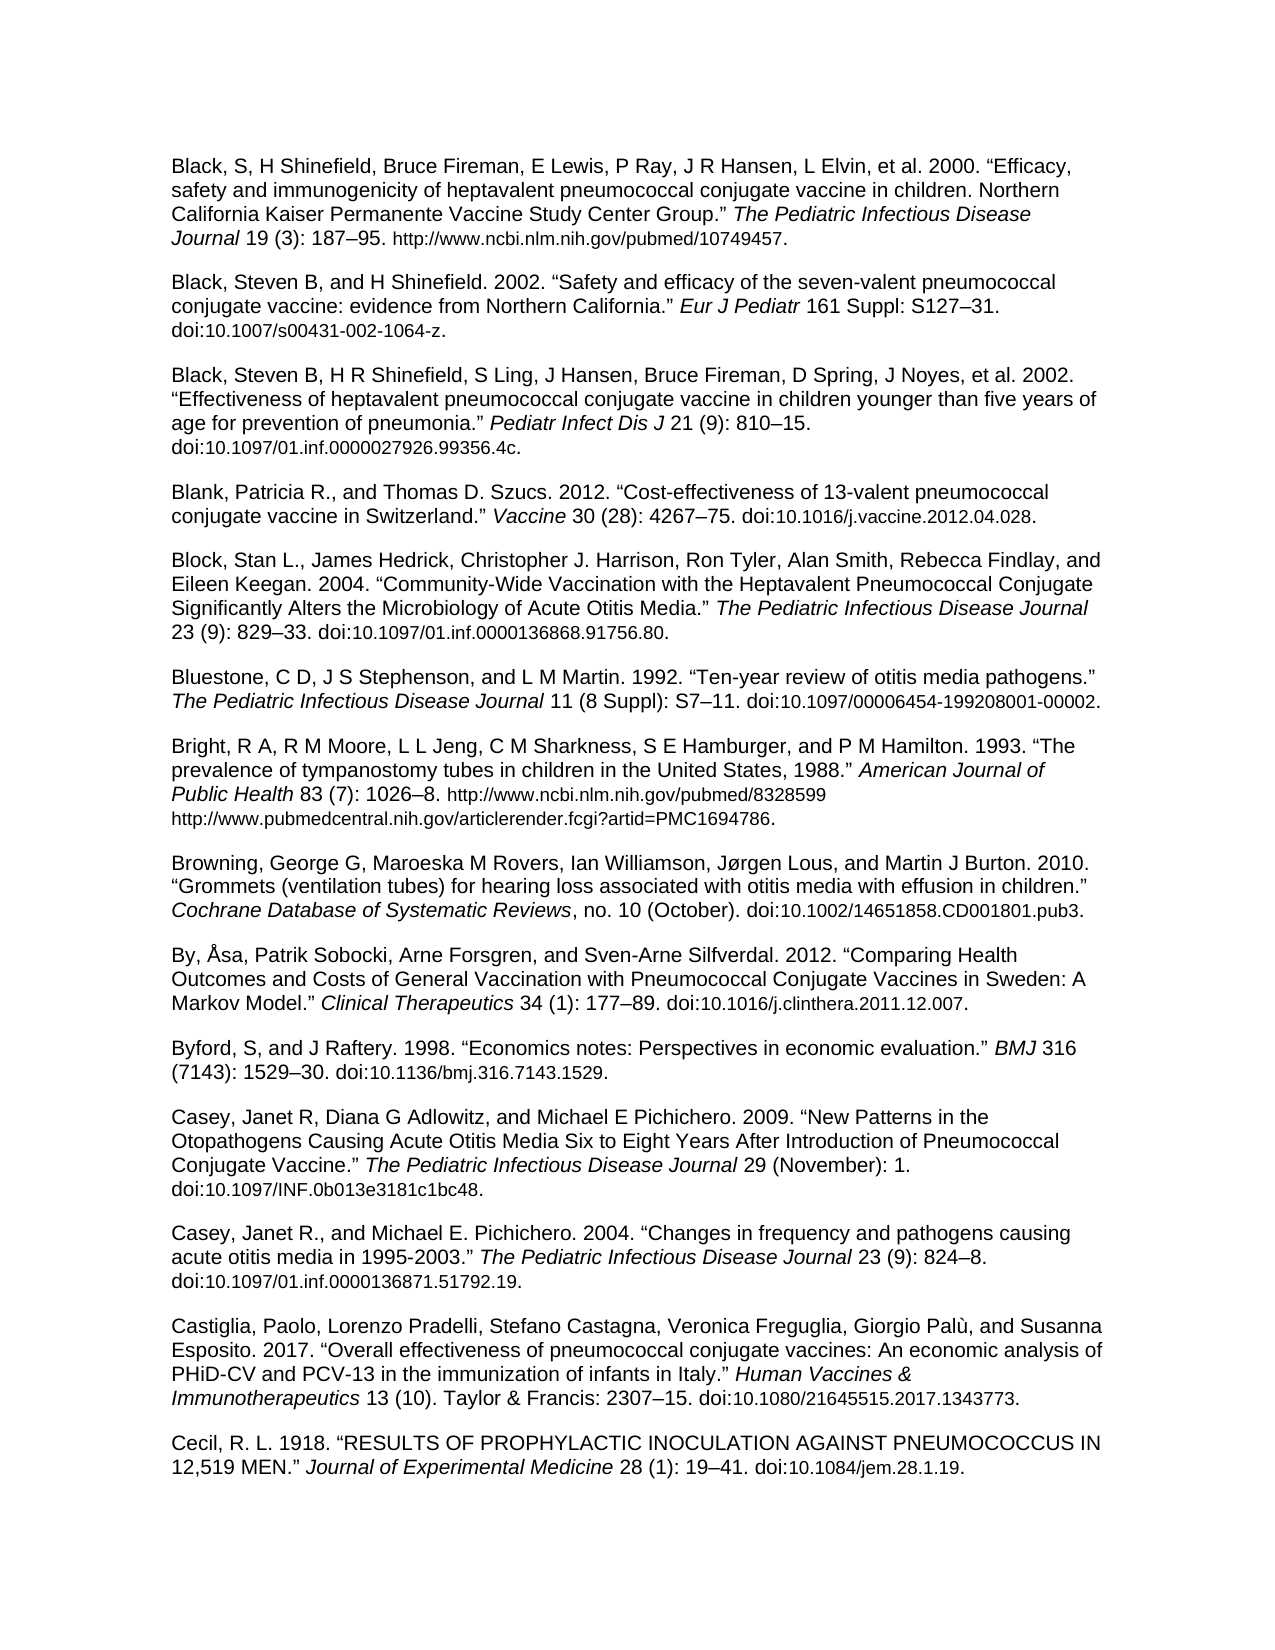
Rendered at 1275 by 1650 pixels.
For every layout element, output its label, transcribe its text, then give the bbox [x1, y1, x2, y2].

text Blank, Patricia R., and Thomas D. Szucs. 2012. “Cost-effectiveness of 13-valent pneumococcal conjugate vaccine in Switzerland.” Vaccine 30 (28): 4267–75. doi:10.1016/j.vaccine.2012.04.028. [171, 479, 1104, 527]
text Block, Stan L., James Hedrick, Christopher J. Harrison, Ron Tyler, Alan Smith, Rebecca Findlay, and Eileen Keegan. 2004. “Community-Wide Vaccination with the Heptavalent Pneumococcal Conjugate Significantly Alters the Microbiology of Acute Otitis Media.” The Pediatric Infectious Disease Journal 23 (9): 829–33. doi:10.1097/01.inf.0000136868.91756.80. [171, 548, 1104, 644]
text Casey, Janet R., and Michael E. Pichichero. 2004. “Changes in frequency and pathogens causing acute otitis media in 1995-2003.” The Pediatric Infectious Disease Journal 23 (9): 824–8. doi:10.1097/01.inf.0000136871.51792.19. [171, 1221, 1104, 1293]
text Browning, George G, Maroeska M Rovers, Ian Williamson, Jørgen Lous, and Martin J Burton. 2010. “Grommets (ventilation tubes) for hearing loss associated with otitis media with effusion in children.” Cochrane Database of Systematic Reviews, no. 10 (October). doi:10.1002/14651858.CD001801.pub3. [171, 850, 1104, 922]
text Casey, Janet R, Diana G Adlowitz, and Michael E Pichichero. 2009. “New Patterns in the Otopathogens Causing Acute Otitis Media Six to Eight Years After Introduction of Pneumococcal Conjugate Vaccine.” The Pediatric Infectious Disease Journal 29 (November): 1. doi:10.1097/INF.0b013e3181c1bc48. [171, 1104, 1104, 1200]
text Black, Steven B, H R Shinefield, S Ling, J Hansen, Bruce Fireman, D Spring, J Noyes, et al. 2002. “Effectiveness of heptavalent pneumococcal conjugate vaccine in children younger than five years of age for prevention of pneumonia.” Pediatr Infect Dis J 21 (9): 810–15. doi:10.1097/01.inf.0000027926.99356.4c. [171, 363, 1104, 459]
text Cecil, R. L. 1918. “RESULTS OF PROPHYLACTIC INOCULATION AGAINST PNEUMOCOCCUS IN 12,519 MEN.” Journal of Experimental Medicine 28 (1): 19–41. doi:10.1084/jem.28.1.19. [171, 1431, 1104, 1478]
text Bright, R A, R M Moore, L L Jeng, C M Sharkness, S E Hamburger, and P M Hamilton. 1993. “The prevalence of tympanostomy tubes in children in the United States, 1988.” American Journal of Public Health 83 (7): 1026–8. http://www.ncbi.nlm.nih.gov/pubmed/8328599 http://www.pubmedcentral.nih.gov/articlerender.fcgi?artid=PMC1694786. [171, 734, 1104, 829]
text By, Åsa, Patrik Sobocki, Arne Forsgren, and Sven-Arne Silfverdal. 2012. “Comparing Health Outcomes and Costs of General Vaccination with Pneumococcal Conjugate Vaccines in Sweden: A Markov Model.” Clinical Therapeutics 34 (1): 177–89. doi:10.1016/j.clinthera.2011.12.007. [171, 943, 1104, 1015]
text Byford, S, and J Raftery. 1998. “Economics notes: Perspectives in economic evaluation.” BMJ 316 (7143): 1529–30. doi:10.1136/bmj.316.7143.1529. [171, 1036, 1104, 1084]
text Black, S, H Shinefield, Bruce Fireman, E Lewis, P Ray, J R Hansen, L Elvin, et al. 2000. “Efficacy, safety and immunogenicity of heptavalent pneumococcal conjugate vaccine in children. Northern California Kaiser Permanente Vaccine Study Center Group.” The Pediatric Infectious Disease Journal 19 (3): 187–95. http://www.ncbi.nlm.nih.gov/pubmed/10749457. [171, 153, 1104, 249]
text Black, Steven B, and H Shinefield. 2002. “Safety and efficacy of the seven-valent pneumococcal conjugate vaccine: evidence from Northern California.” Eur J Pediatr 161 Suppl: S127–31. doi:10.1007/s00431-002-1064-z. [171, 270, 1104, 342]
text Bluestone, C D, J S Stephenson, and L M Martin. 1992. “Ten-year review of otitis media pathogens.” The Pediatric Infectious Disease Journal 11 (8 Suppl): S7–11. doi:10.1097/00006454-199208001-00002. [171, 665, 1104, 713]
text Castiglia, Paolo, Lorenzo Pradelli, Stefano Castagna, Veronica Freguglia, Giorgio Palù, and Susanna Esposito. 2017. “Overall effectiveness of pneumococcal conjugate vaccines: An economic analysis of PHiD-CV and PCV-13 in the immunization of infants in Italy.” Human Vaccines & Immunotherapeutics 13 (10). Taylor & Francis: 2307–15. doi:10.1080/21645515.2017.1343773. [171, 1314, 1104, 1410]
